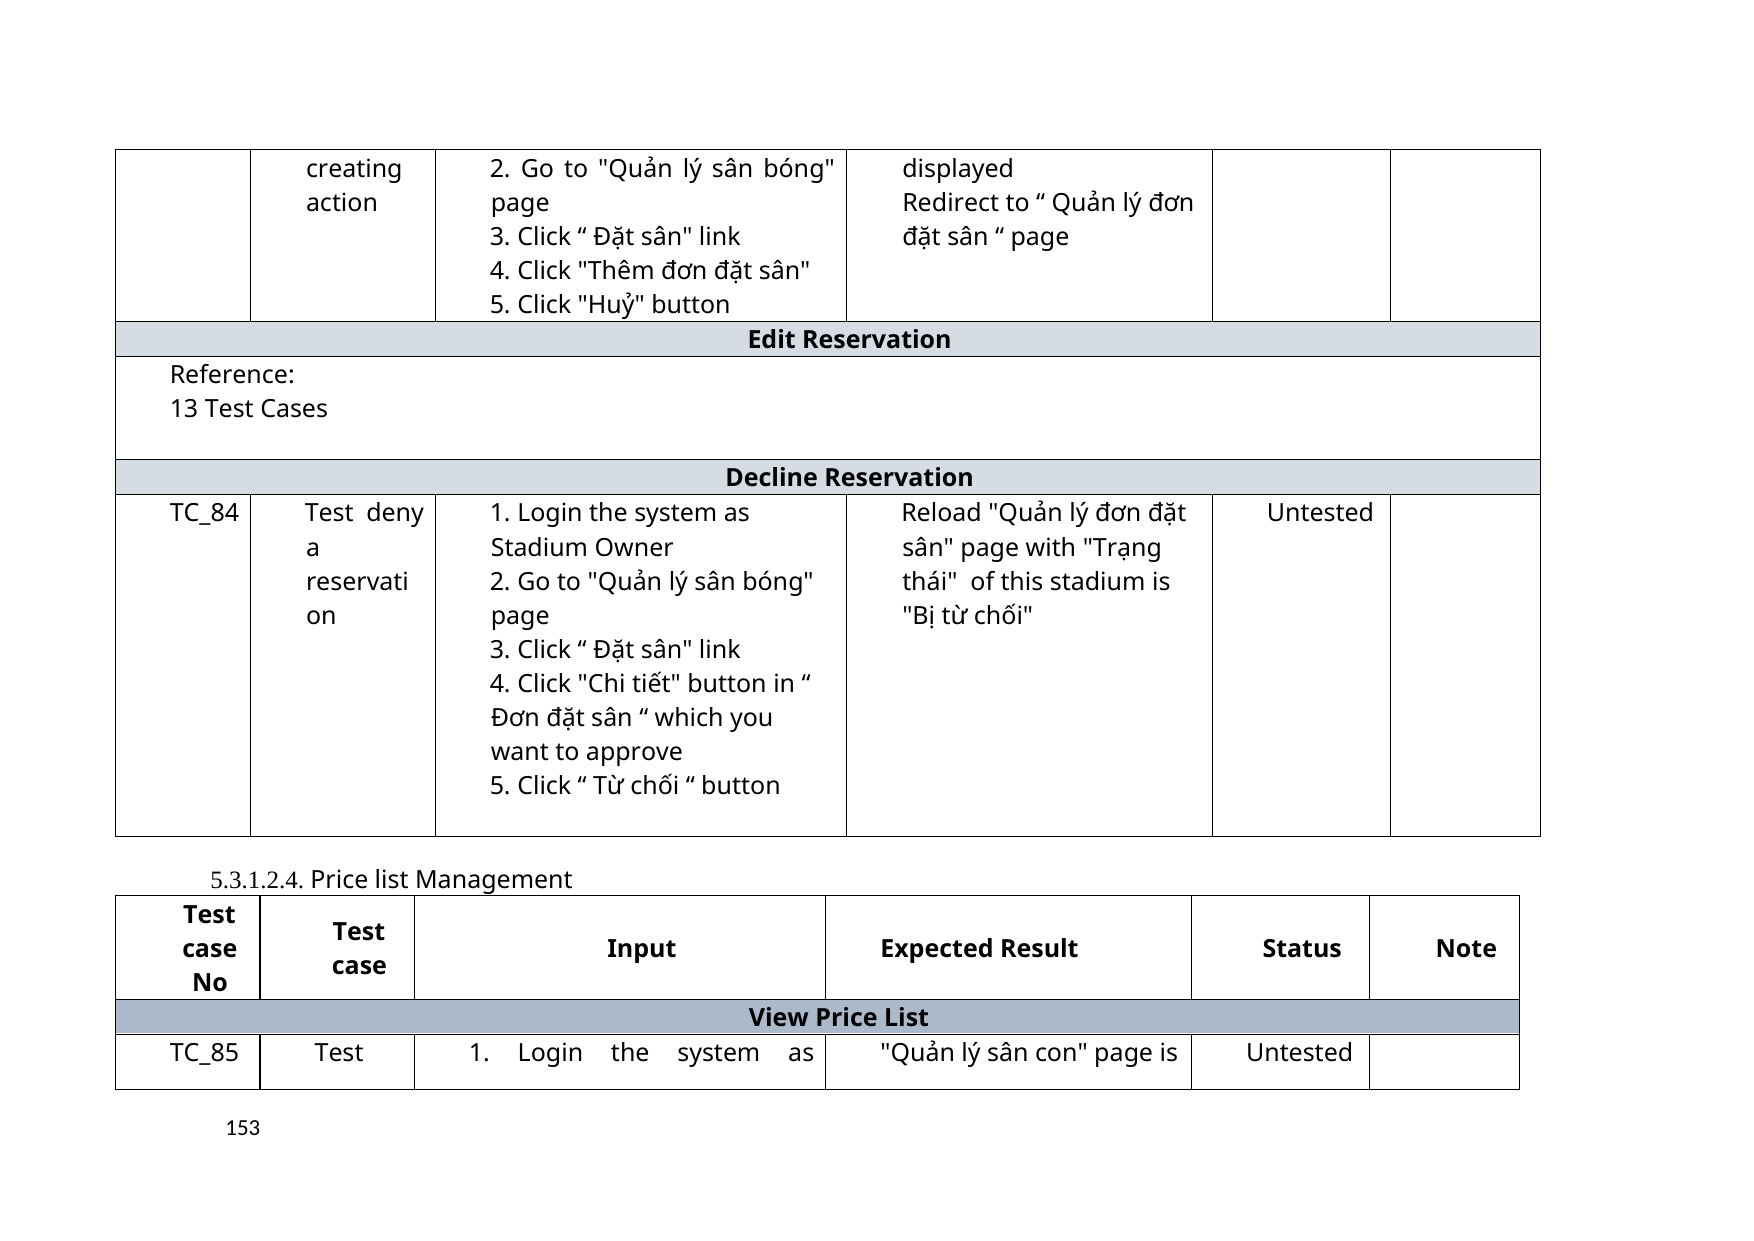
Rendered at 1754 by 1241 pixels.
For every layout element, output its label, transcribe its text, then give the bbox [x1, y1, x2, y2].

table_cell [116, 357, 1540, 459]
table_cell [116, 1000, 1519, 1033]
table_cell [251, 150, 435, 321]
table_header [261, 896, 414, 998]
subtitle Price list Management [210, 862, 1604, 895]
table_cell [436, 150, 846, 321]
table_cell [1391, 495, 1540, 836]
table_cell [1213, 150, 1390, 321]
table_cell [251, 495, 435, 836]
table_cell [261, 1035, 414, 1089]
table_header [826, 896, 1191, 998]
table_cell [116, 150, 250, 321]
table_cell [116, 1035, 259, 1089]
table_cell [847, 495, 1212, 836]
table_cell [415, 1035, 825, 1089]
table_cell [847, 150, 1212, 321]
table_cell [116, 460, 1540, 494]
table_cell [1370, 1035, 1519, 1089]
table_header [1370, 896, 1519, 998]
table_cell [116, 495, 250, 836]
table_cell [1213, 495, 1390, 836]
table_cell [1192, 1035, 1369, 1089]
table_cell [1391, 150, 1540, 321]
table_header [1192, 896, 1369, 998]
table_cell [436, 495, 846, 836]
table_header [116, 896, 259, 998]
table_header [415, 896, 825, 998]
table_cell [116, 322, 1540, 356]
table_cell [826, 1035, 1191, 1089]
